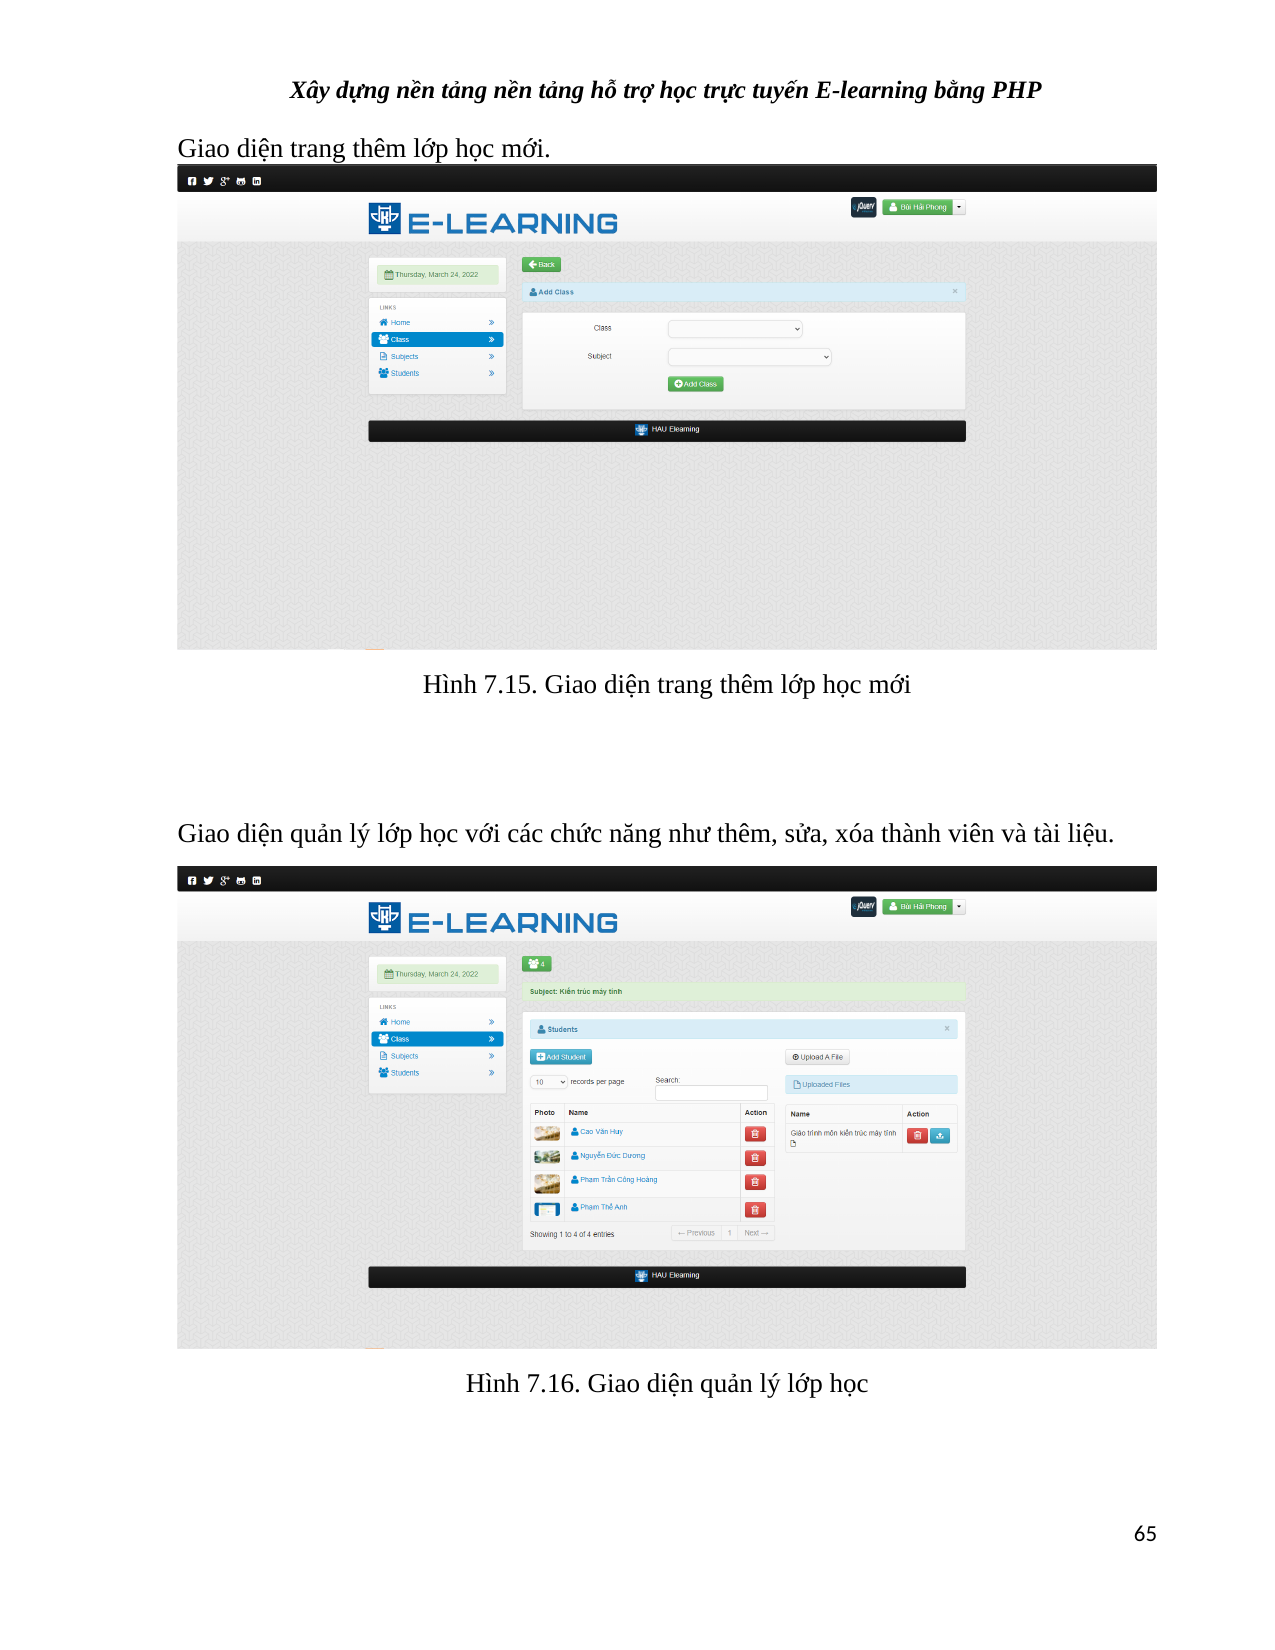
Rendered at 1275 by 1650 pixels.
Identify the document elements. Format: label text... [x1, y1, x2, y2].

text Giao diện quản lý lớp học với các chức năng như thêm, sửa, xóa thành viên và tài liệu. [177, 817, 1157, 848]
text Hình 7.15. Giao diện trang thêm lớp học mới [177, 668, 1157, 699]
text Hình 7.16. Giao diện quản lý lớp học [177, 1367, 1157, 1428]
picture [177, 164, 1157, 650]
picture [177, 866, 1157, 1349]
text Giao diện trang thêm lớp học mới. [177, 132, 1157, 164]
